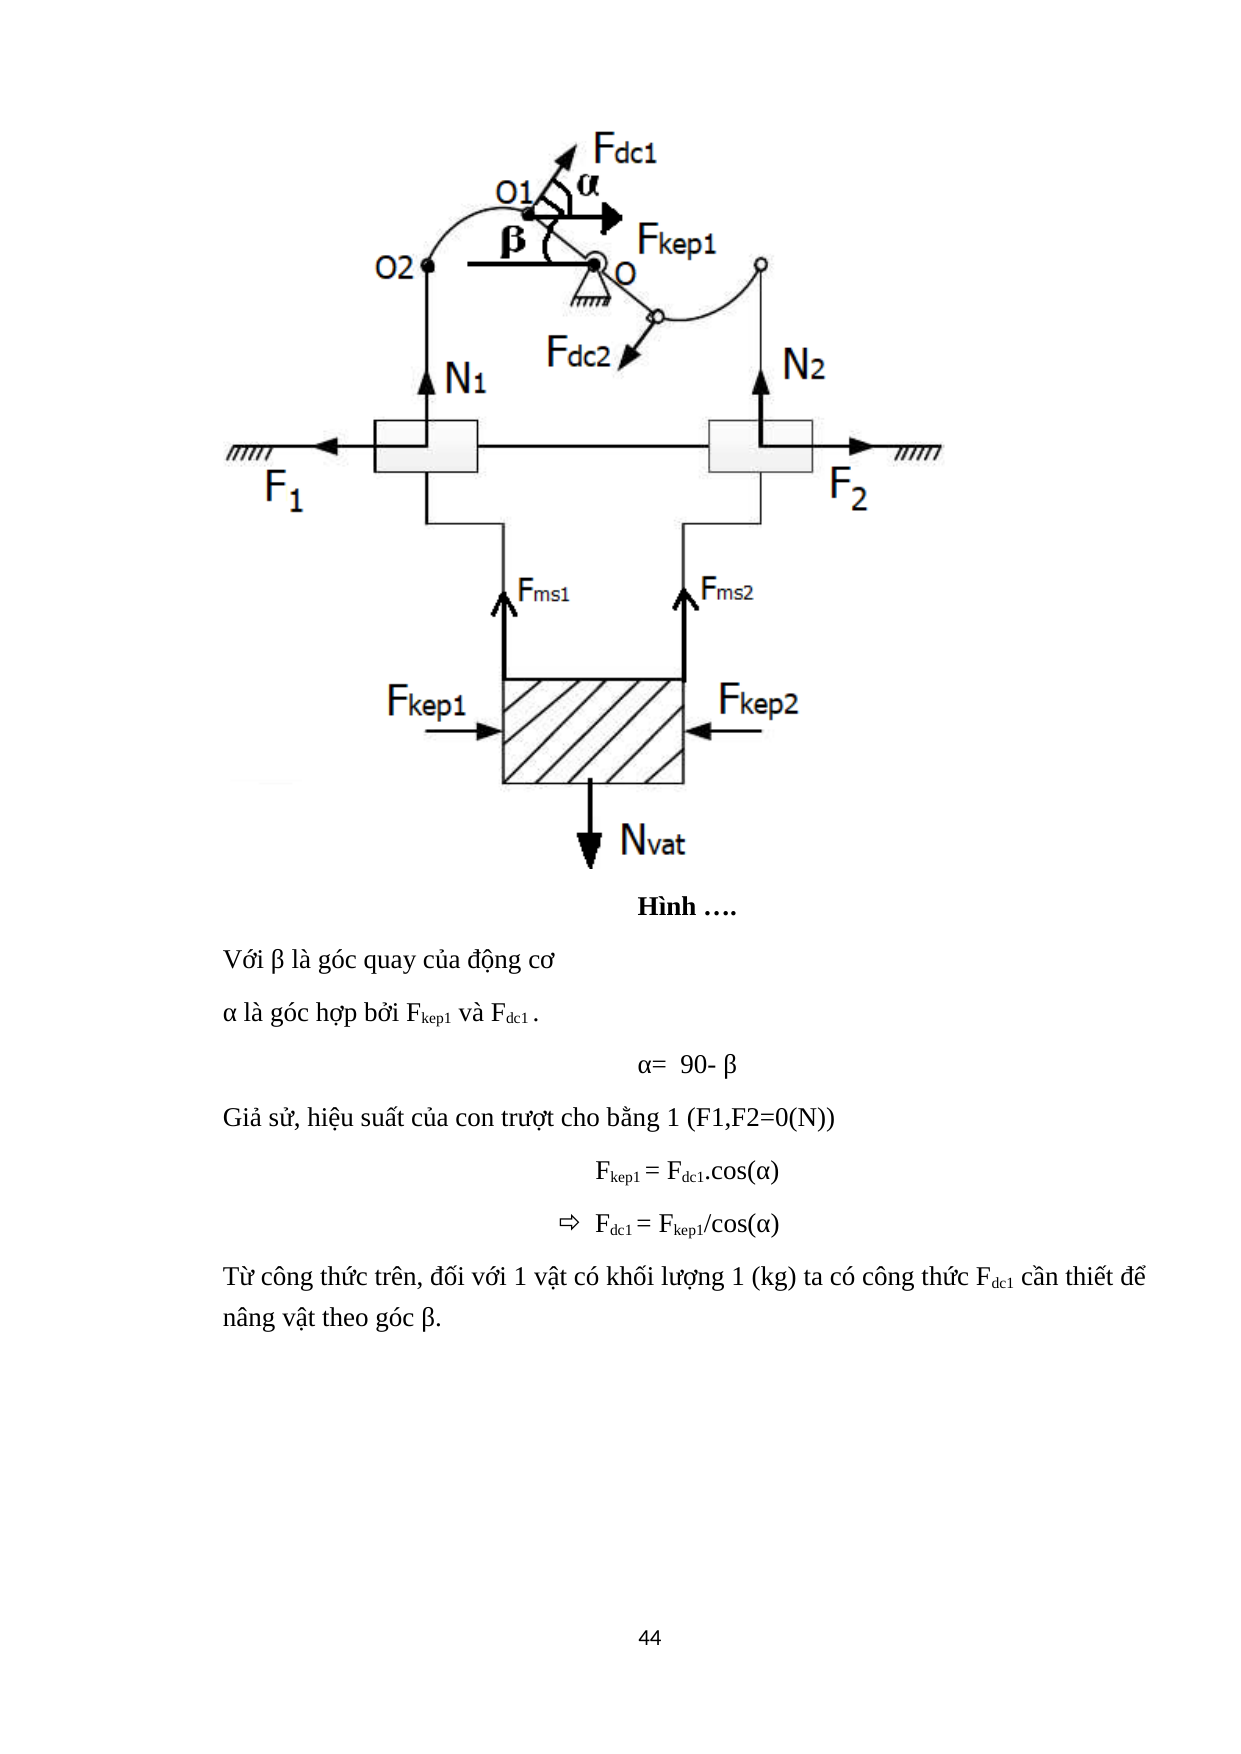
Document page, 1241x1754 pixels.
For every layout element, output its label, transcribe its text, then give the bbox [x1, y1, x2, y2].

picture [222, 118, 948, 869]
text α là góc hợp bởi Fkep1 và Fdc1 . [223, 996, 1152, 1027]
text Fkep1 = Fdc1.cos(α) [223, 1154, 1152, 1186]
text Từ công thức trên, đối với 1 vật có khối lượng 1 (kg) ta có công thức Fdc1 cần thiết để nâng vật theo góc β. [223, 1261, 1152, 1332]
text Giả sử, hiệu suất của con trượt cho bằng 1 (F1,F2=0(N)) [223, 1102, 1152, 1133]
text Với β là góc quay của động cơ [223, 943, 1152, 974]
text Hình …. [223, 890, 1152, 921]
text α= 90- β [223, 1049, 1152, 1080]
list Fdc1 = Fkep1/cos(α) [185, 1207, 1152, 1239]
